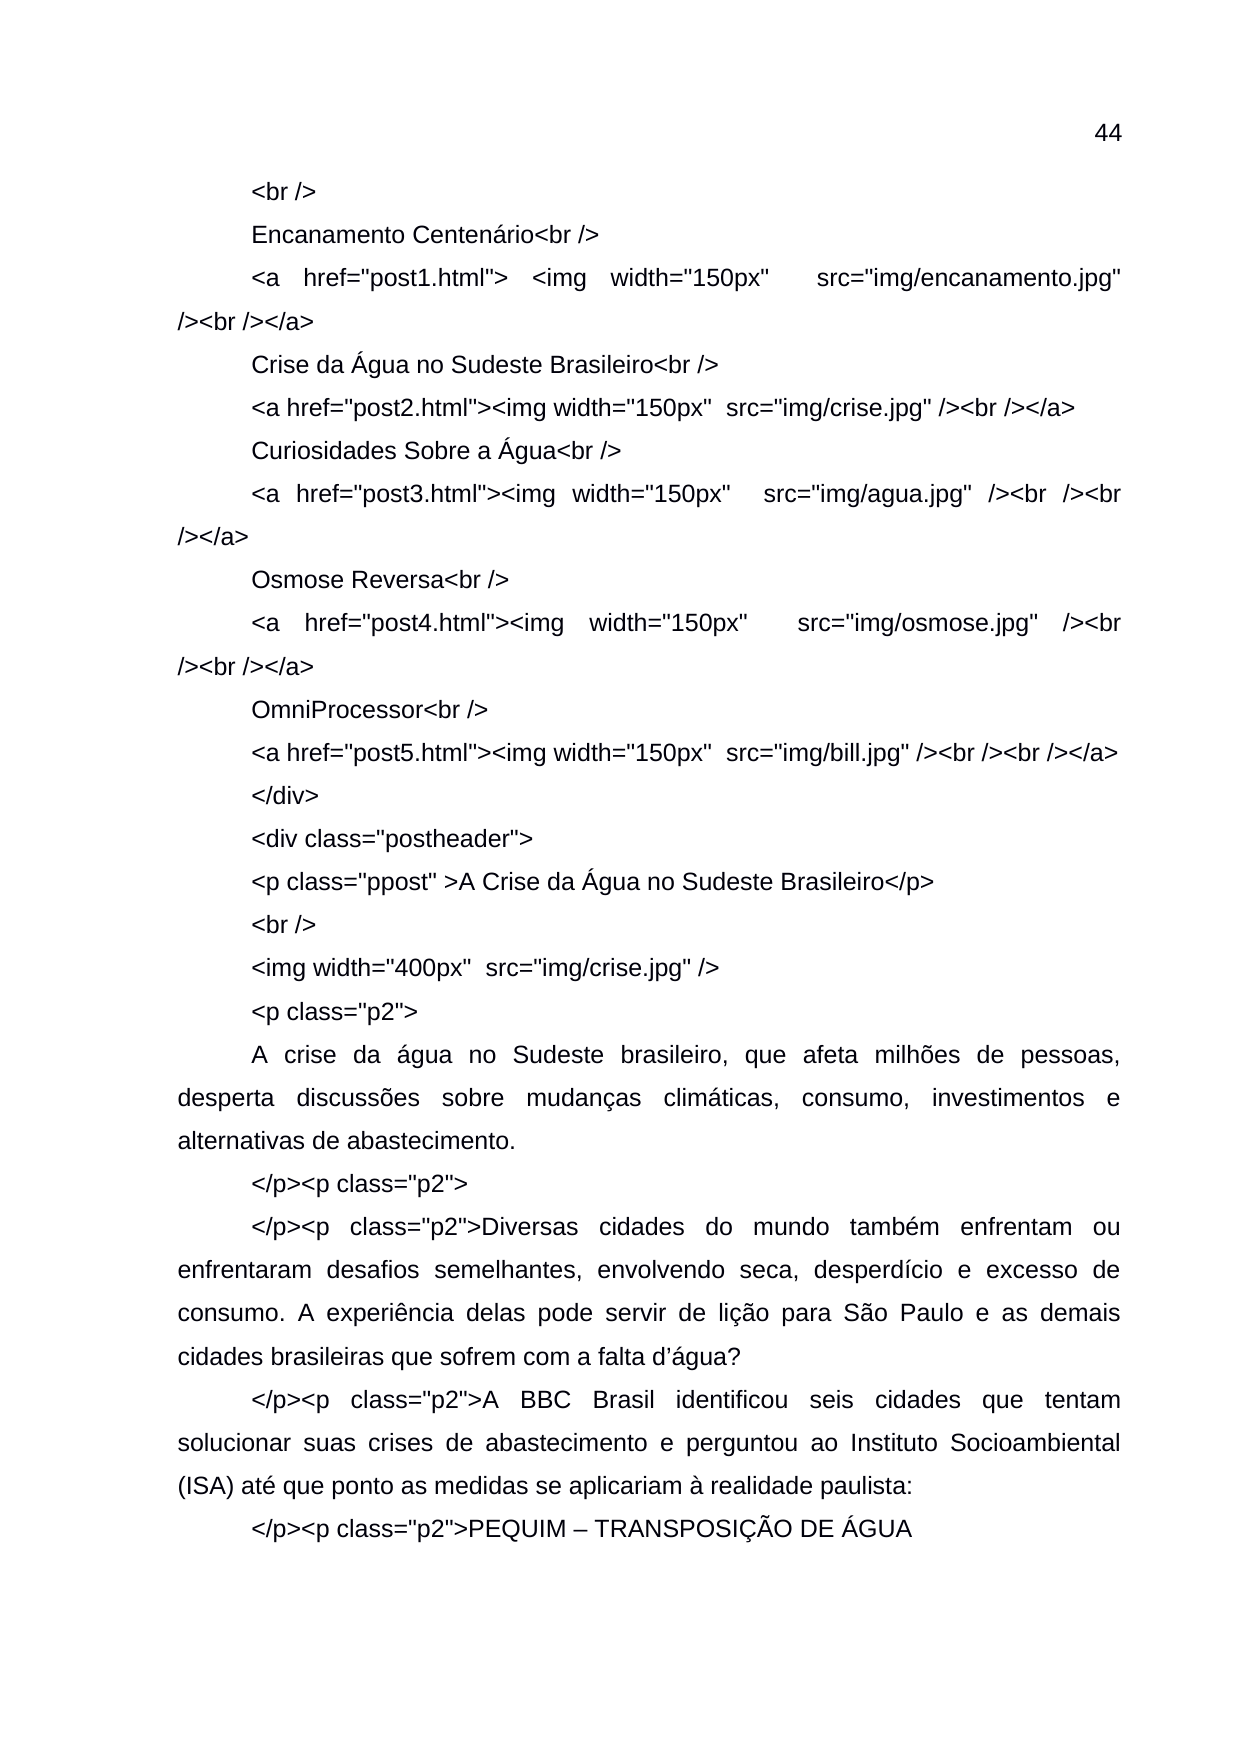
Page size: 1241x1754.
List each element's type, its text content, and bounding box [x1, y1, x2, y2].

text <p class="ppost" >A Crise da Água no Sudeste Brasileiro</p> [177, 867, 1122, 896]
text <br /> [177, 177, 1122, 206]
text <a href="post2.html"><img width="150px" src="img/crise.jpg" /><br /></a> [177, 393, 1122, 422]
text </p><p class="p2">A BBC Brasil identificou seis cidades que tentam solucionar suas crises de abastecimento e perguntou ao Instituto Socioambiental (ISA) até que ponto as medidas se aplicariam à realidade paulista: [177, 1385, 1122, 1500]
text </p><p class="p2"> [177, 1169, 1122, 1198]
text <a href="post5.html"><img width="150px" src="img/bill.jpg" /><br /><br /></a> [177, 738, 1122, 767]
text <a href="post4.html"><img width="150px" src="img/osmose.jpg" /><br /><br /></a> [177, 608, 1122, 680]
text <img width="400px" src="img/crise.jpg" /> [177, 953, 1122, 982]
text <p class="p2"> [177, 997, 1122, 1025]
text OmniProcessor<br /> [177, 695, 1122, 723]
text <br /> [177, 910, 1122, 939]
text Encanamento Centenário<br /> [177, 220, 1122, 249]
text Crise da Água no Sudeste Brasileiro<br /> [177, 350, 1122, 378]
text </p><p class="p2">PEQUIM – TRANSPOSIÇÃO DE ÁGUA [177, 1514, 1122, 1543]
text Curiosidades Sobre a Água<br /> [177, 436, 1122, 465]
text </p><p class="p2">Diversas cidades do mundo também enfrentam ou enfrentaram desafios semelhantes, envolvendo seca, desperdício e excesso de consumo. A experiência delas pode servir de lição para São Paulo e as demais cidades brasileiras que sofrem com a falta d’água? [177, 1212, 1122, 1370]
text Osmose Reversa<br /> [177, 565, 1122, 594]
text <a href="post1.html"> <img width="150px" src="img/encanamento.jpg" /><br /></a> [177, 263, 1122, 335]
text A crise da água no Sudeste brasileiro, que afeta milhões de pessoas, desperta discussões sobre mudanças climáticas, consumo, investimentos e alternativas de abastecimento. [177, 1040, 1122, 1155]
text <div class="postheader"> [177, 824, 1122, 853]
text <a href="post3.html"><img width="150px" src="img/agua.jpg" /><br /><br /></a> [177, 479, 1122, 551]
text </div> [177, 781, 1122, 810]
